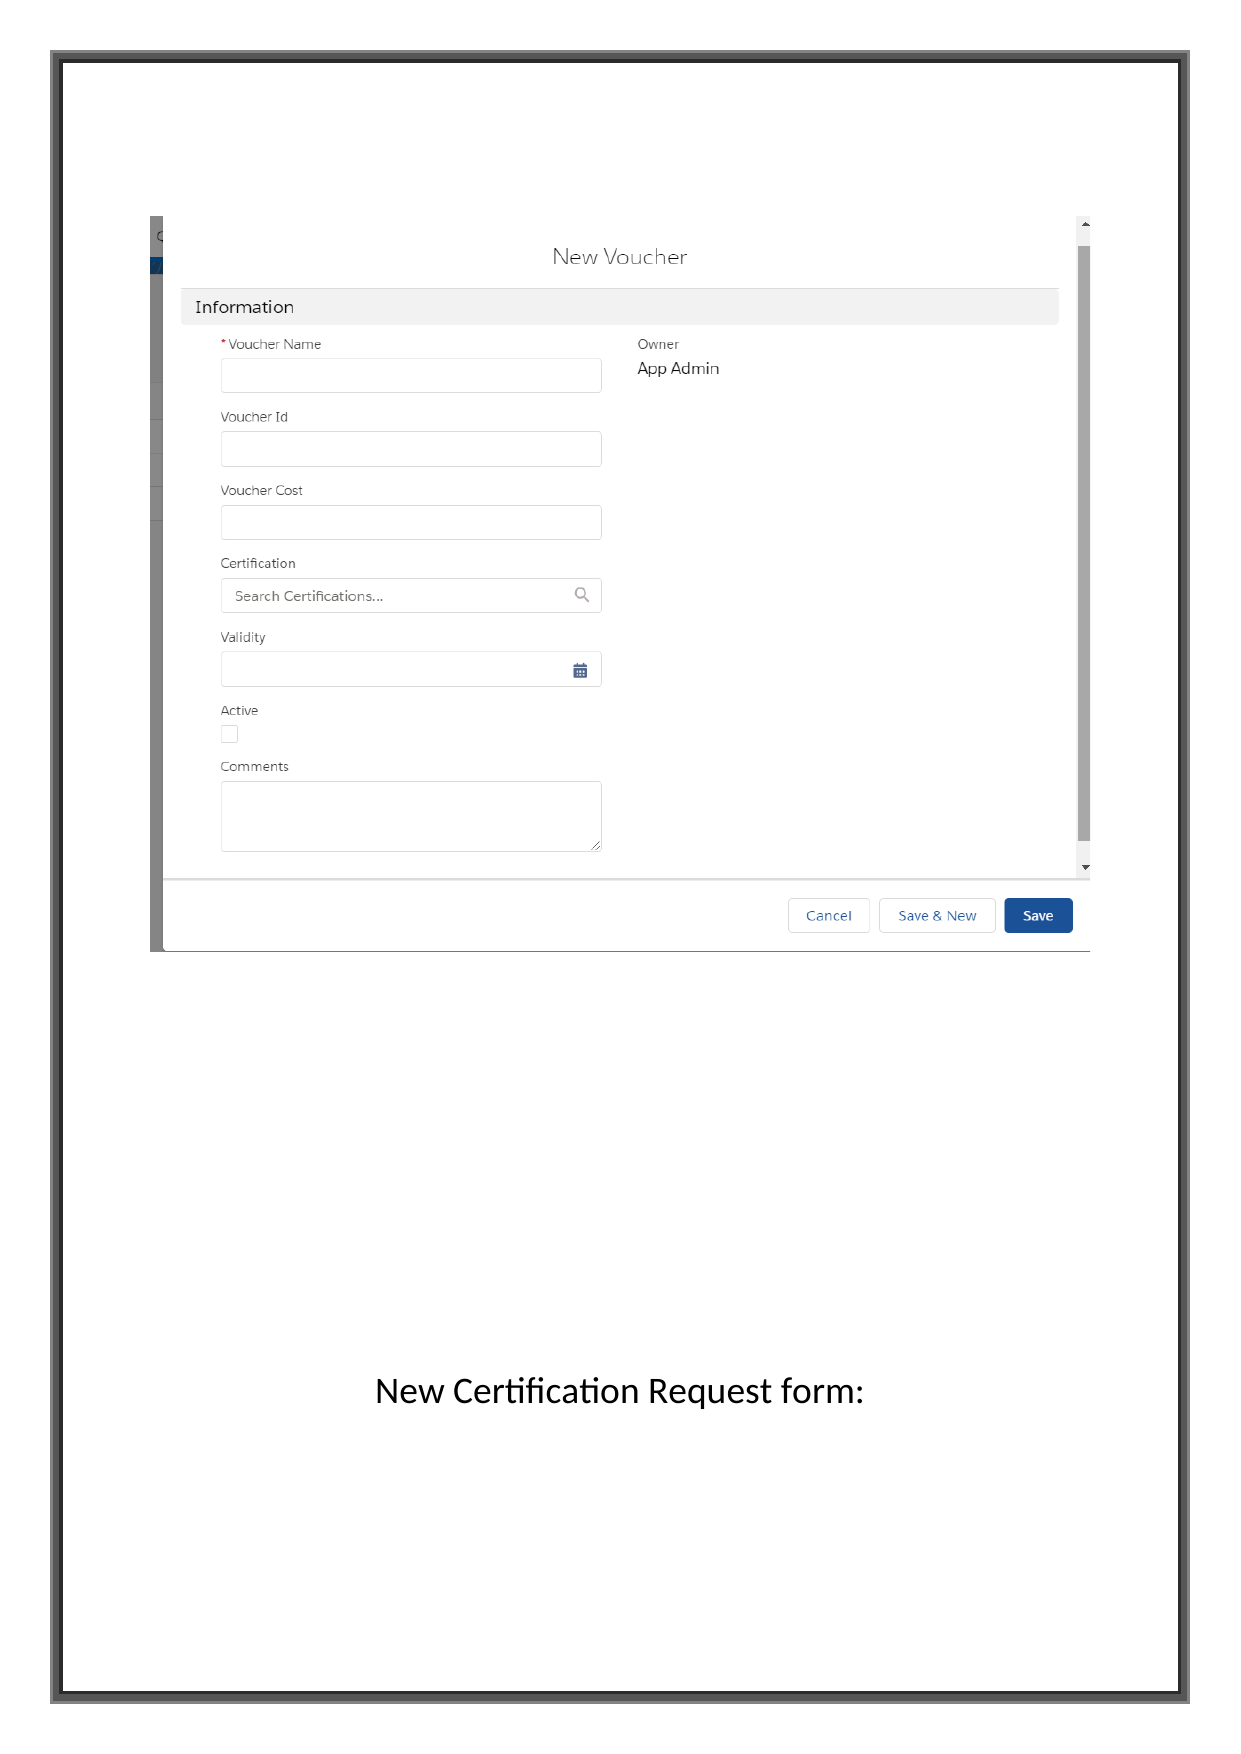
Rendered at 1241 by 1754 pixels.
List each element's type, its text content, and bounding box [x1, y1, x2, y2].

picture [150, 216, 1091, 952]
text New Certification Request form: [150, 1367, 1090, 1413]
